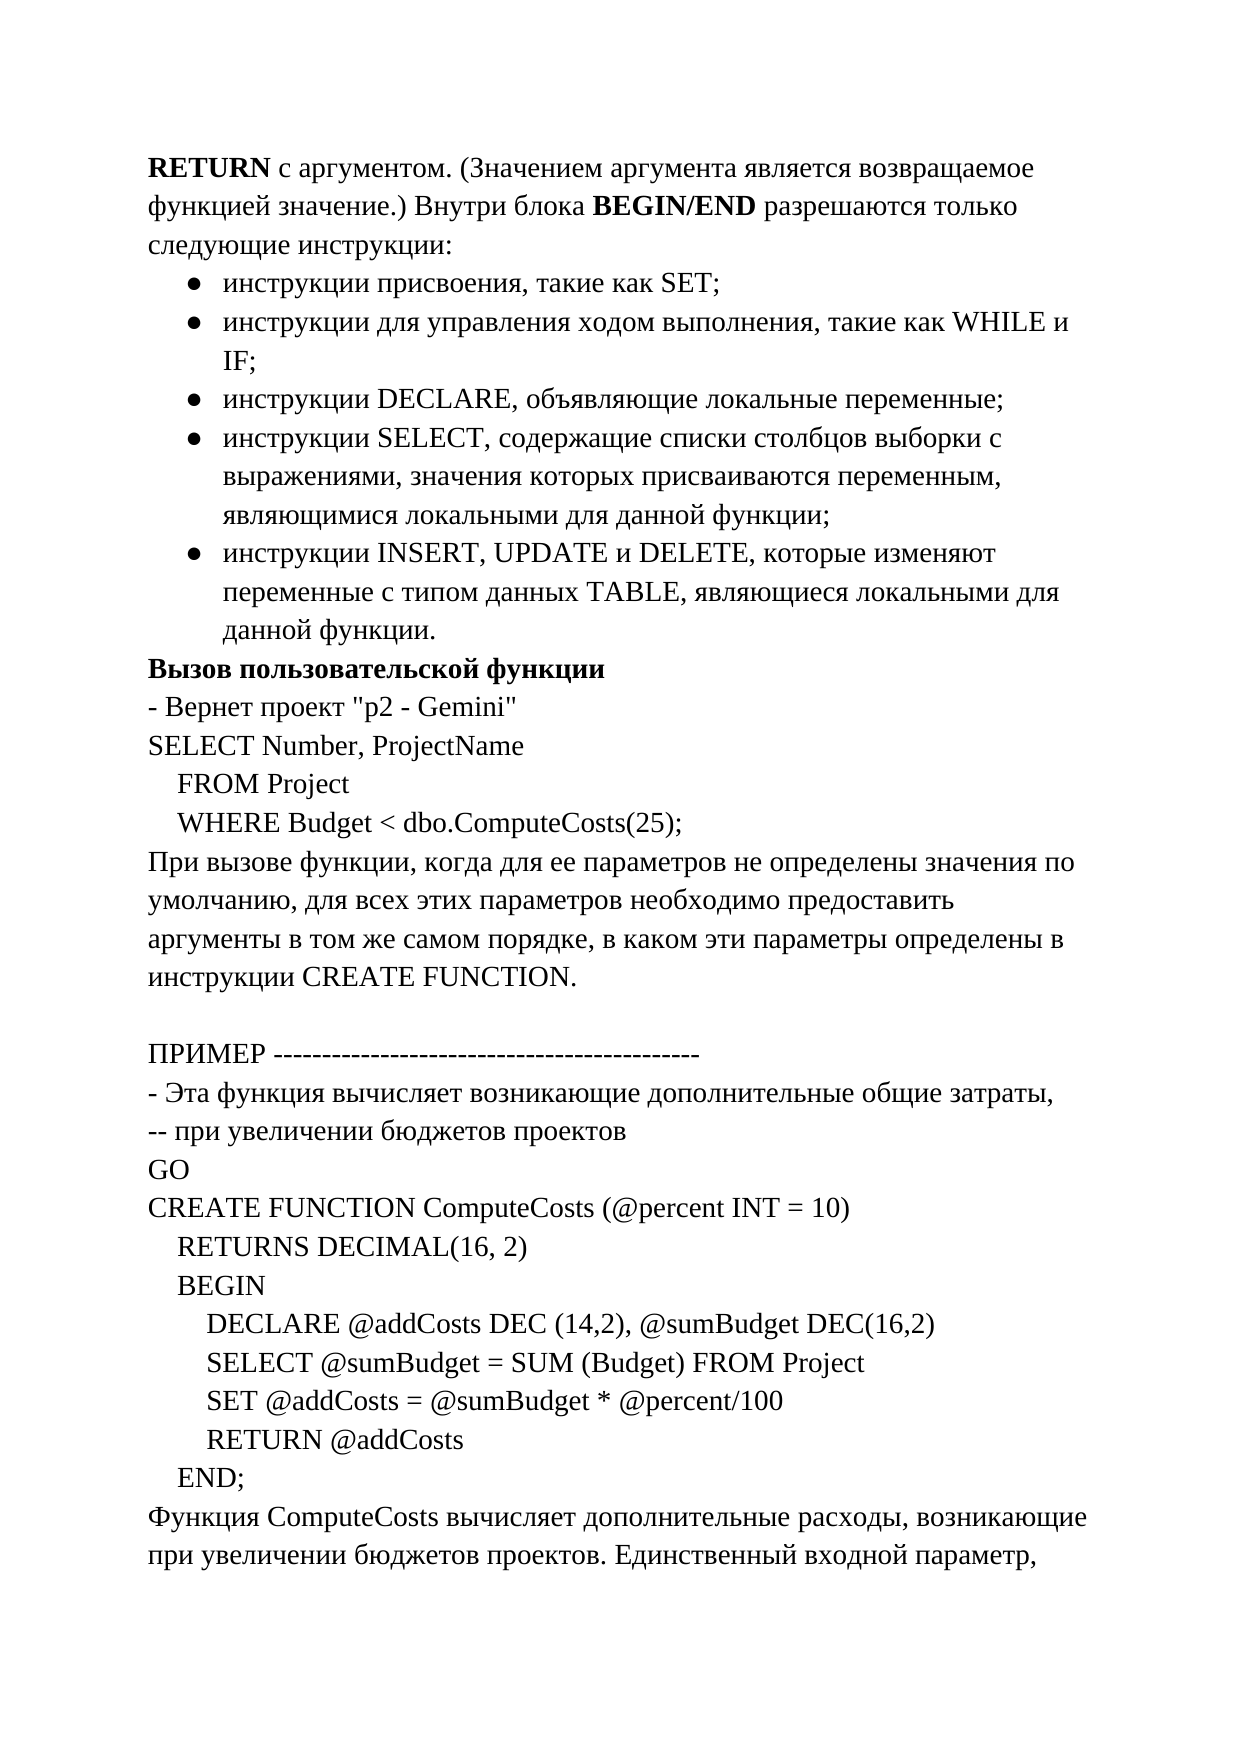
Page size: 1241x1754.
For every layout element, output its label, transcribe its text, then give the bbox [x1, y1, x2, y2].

text RETURNS DECIMAL(16, 2) [148, 1229, 1090, 1263]
text ПРИМЕР -------------------------------------------- [148, 1036, 1090, 1070]
text DECLARE @addCosts DEC (14,2), @sumBudget DEC(16,2) [148, 1306, 1090, 1340]
text WHERE Budget < dbo.ComputeCosts(25); [148, 805, 1090, 839]
list инструкции SELECT, содержащие списки столбцов выборки с выражениями, значения которых присваиваются переменным, являющимися локальными для данной функции; [185, 420, 1090, 530]
list инструкции присвоения, такие как SET; [185, 266, 1090, 299]
list инструкции INSERT, UPDATE и DELETE, которые изменяют переменные с типом данных TABLE, являющиеся локальными для данной функции. [185, 535, 1090, 646]
text SET @addCosts = @sumBudget * @percent/100 [148, 1383, 1090, 1417]
text RETURN @addCosts [148, 1422, 1090, 1455]
text CREATE FUNCTION ComputeCosts (@percent INT = 10) [148, 1191, 1090, 1224]
text Вызов пользовательской функции [148, 651, 1090, 684]
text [148, 1499, 1090, 1571]
text BEGIN [148, 1268, 1090, 1301]
text SELECT Number, ProjectName [148, 728, 1090, 762]
list инструкции DECLARE, объявляющие локальные переменные; [185, 381, 1090, 415]
text END; [148, 1460, 1090, 1494]
text GO [148, 1152, 1090, 1186]
text При вызове функции, когда для ее параметров не определены значения по умолчанию, для всех этих параметров необходимо предоставить аргументы в том же самом порядке, в каком эти параметры определены в инструкции CREATE FUNCTION. [148, 844, 1090, 993]
text - Вернет проект "p2 - Gemini" [148, 689, 1090, 723]
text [148, 150, 1090, 261]
text SELECT @sumBudget = SUM (Budget) FROM Project [148, 1345, 1090, 1378]
text -- при увеличении бюджетов проектов [148, 1113, 1090, 1147]
text FROM Project [148, 767, 1090, 800]
text - Эта функция вычисляет возникающие дополнительные общие затраты, [148, 1075, 1090, 1108]
list инструкции для управления ходом выполнения, такие как WHILE и IF; [185, 304, 1090, 376]
